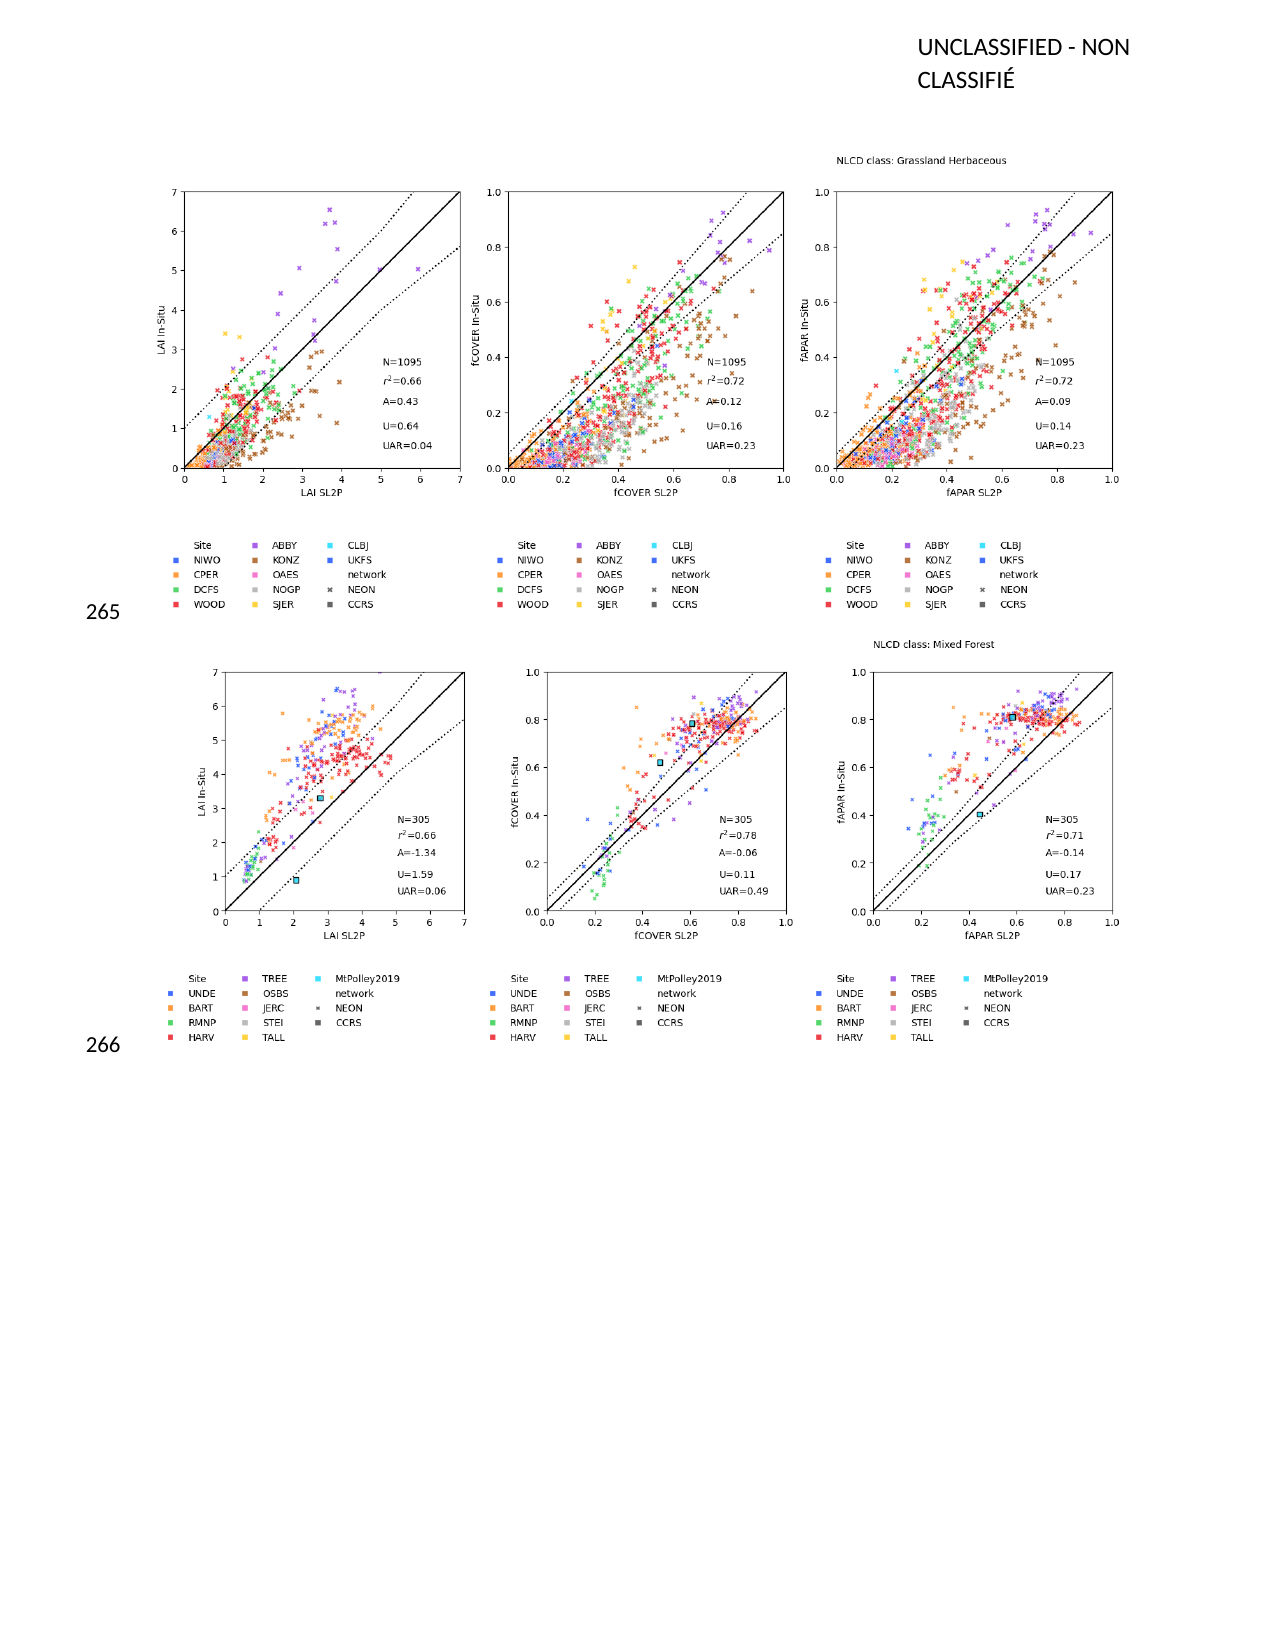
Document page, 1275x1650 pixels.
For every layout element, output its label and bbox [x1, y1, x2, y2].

picture [150, 633, 1125, 1053]
picture [150, 150, 1125, 620]
